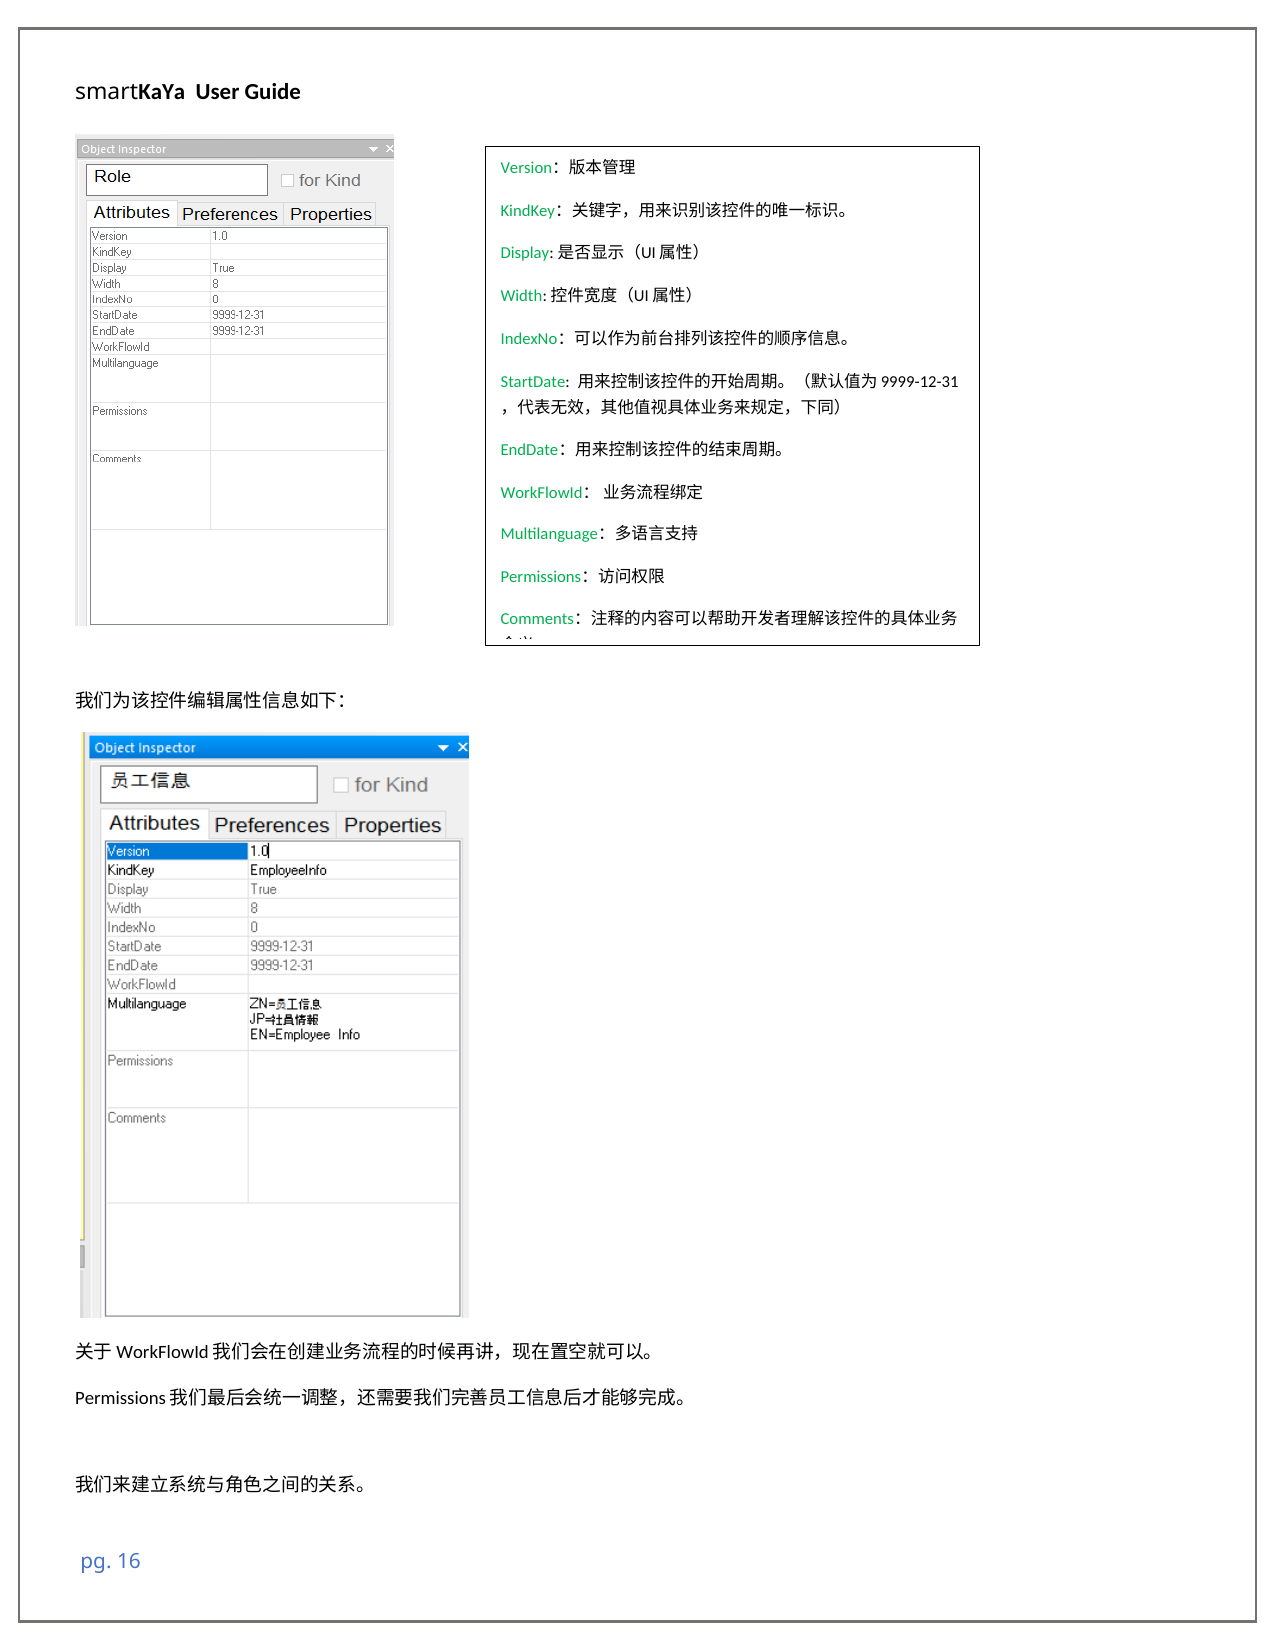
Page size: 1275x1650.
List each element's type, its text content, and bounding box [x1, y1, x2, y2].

text 关于WorkFlowId我们会在创建业务流程的时候再讲，现在置空就可以。 [75, 1337, 1200, 1364]
text 我们来建立系统与角色之间的关系。 [75, 1470, 1200, 1497]
text 我们为该控件编辑属性信息如下： [75, 686, 1200, 713]
picture [75, 134, 394, 626]
text Permissions我们最后会统一调整，还需要我们完善员工信息后才能够完成。 [75, 1382, 1200, 1410]
picture [80, 732, 469, 1318]
